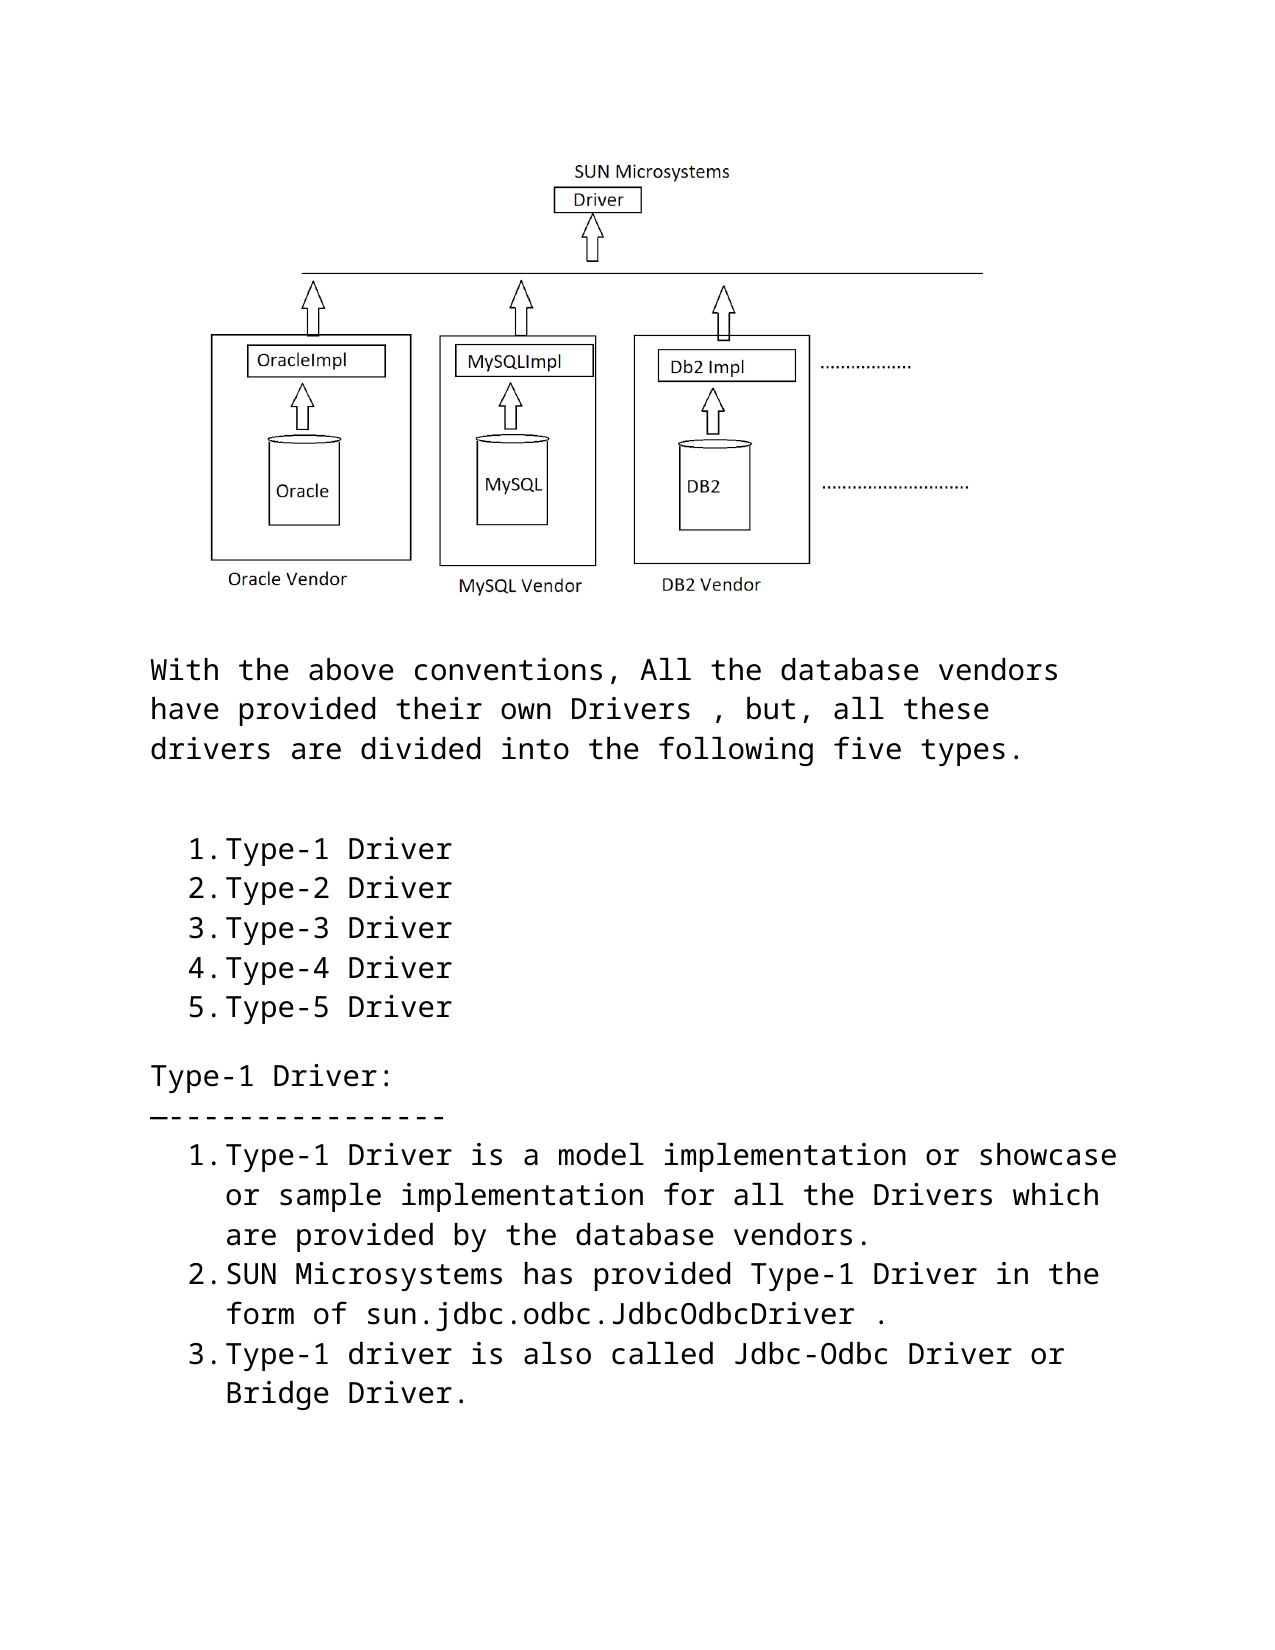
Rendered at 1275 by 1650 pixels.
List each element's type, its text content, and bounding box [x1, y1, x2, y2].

list Type-1 Driver [187, 828, 1125, 868]
list SUN Microsystems has provided Type-1 Driver in the form of sun.jdbc.odbc.JdbcOdbcDriver . [187, 1254, 1125, 1333]
list Type-4 Driver [187, 947, 1125, 987]
list Type-2 Driver [187, 868, 1125, 907]
text Type-1 Driver: [150, 1055, 1125, 1095]
text —---------------- [150, 1095, 1125, 1134]
text With the above conventions, All the database vendors have provided their own Drivers , but, all these drivers are divided into the following five types. [150, 649, 1125, 768]
list Type-3 Driver [187, 907, 1125, 947]
list Type-1 driver is also called Jdbc-Odbc Driver or Bridge Driver. [187, 1333, 1125, 1412]
picture [150, 150, 1125, 649]
list Type-5 Driver [187, 987, 1125, 1026]
list Type-1 Driver is a model implementation or showcase or sample implementation for all the Drivers which are provided by the database vendors. [187, 1134, 1125, 1254]
